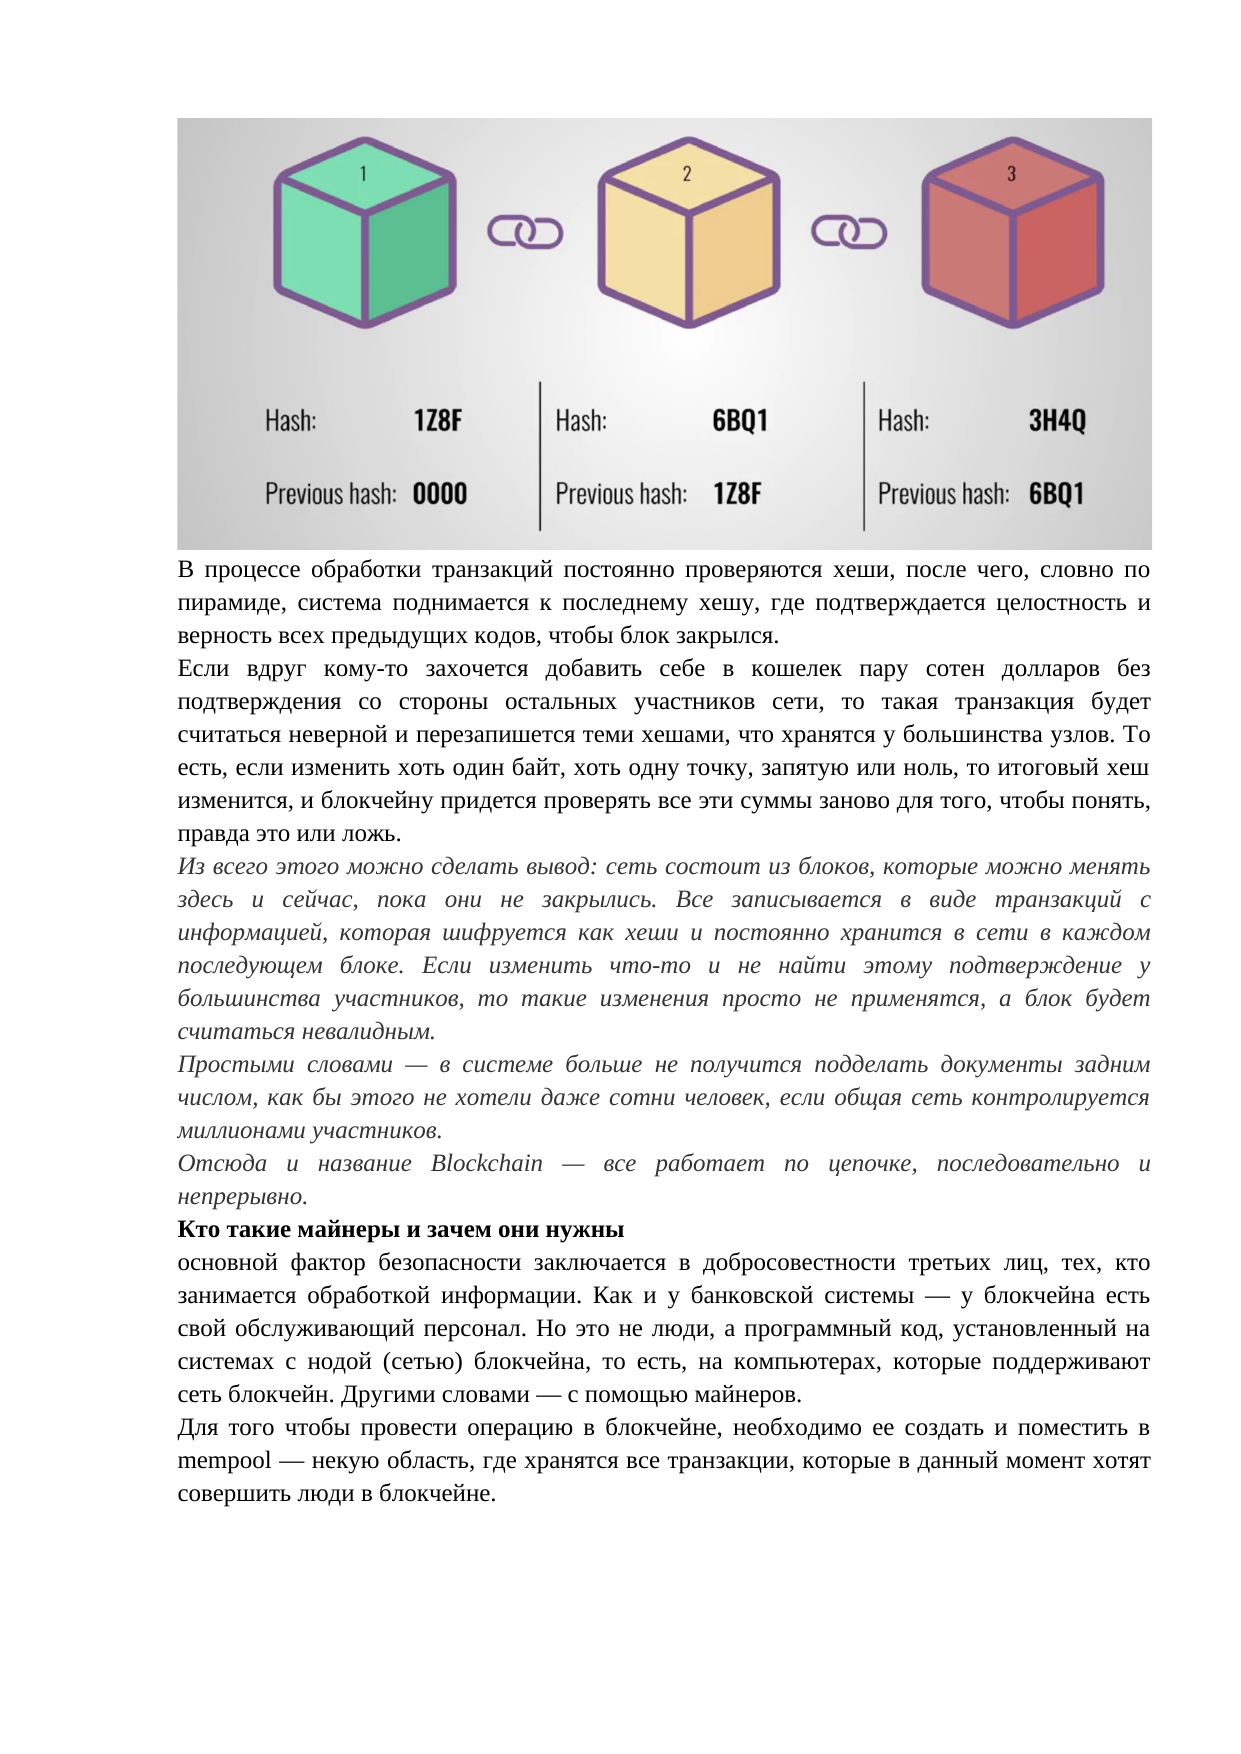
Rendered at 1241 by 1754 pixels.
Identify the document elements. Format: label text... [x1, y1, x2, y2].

text Из всего этого можно сделать вывод: сеть состоит из блоков, которые можно менять здесь и сейчас, пока они не закрылись. Все записывается в виде транзакций с информацией, которая шифруется как хеши и постоянно хранится в сети в каждом последующем блоке. Если изменить что-то и не найти этому подтверждение у большинства участников, то такие изменения просто не применятся, а блок будет считаться невалидным. [177, 851, 1152, 1045]
picture [177, 118, 1153, 550]
text В процессе обработки транзакций постоянно проверяются хеши, после чего, словно по пирамиде, система поднимается к последнему хешу, где подтверждается целостность и верность всех предыдущих кодов, чтобы блок закрылся. [177, 554, 1152, 648]
text Простыми словами — в системе больше не получится подделать документы задним числом, как бы этого не хотели даже сотни человек, если общая сеть контролируется миллионами участников. [177, 1049, 1152, 1144]
text Кто такие майнеры и зачем они нужны [177, 1214, 1152, 1243]
text Если вдруг кому-то захочется добавить себе в кошелек пару сотен долларов без подтверждения со стороны остальных участников сети, то такая транзакция будет считаться неверной и перезапишется теми хешами, что хранятся у большинства узлов. То есть, если изменить хоть один байт, хоть одну точку, запятую или ноль, то итоговый хеш изменится, и блокчейну придется проверять все эти суммы заново для того, чтобы понять, правда это или ложь. [177, 653, 1152, 847]
text Для того чтобы провести операцию в блокчейне, необходимо ее создать и поместить в mempool — некую область, где хранятся все транзакции, которые в данный момент хотят совершить люди в блокчейне. [177, 1412, 1152, 1507]
text основной фактор безопасности заключается в добросовестности третьих лиц, тех, кто занимается обработкой информации. Как и у банковской системы — у блокчейна есть свой обслуживающий персонал. Но это не люди, а программный код, установленный на системах с нодой (сетью) блокчейна, то есть, на компьютерах, которые поддерживают сеть блокчейн. Другими словами — с помощью майнеров. [177, 1247, 1152, 1408]
text Отсюда и название Blockchain — все работает по цепочке, последовательно и непрерывно. [177, 1148, 1152, 1210]
